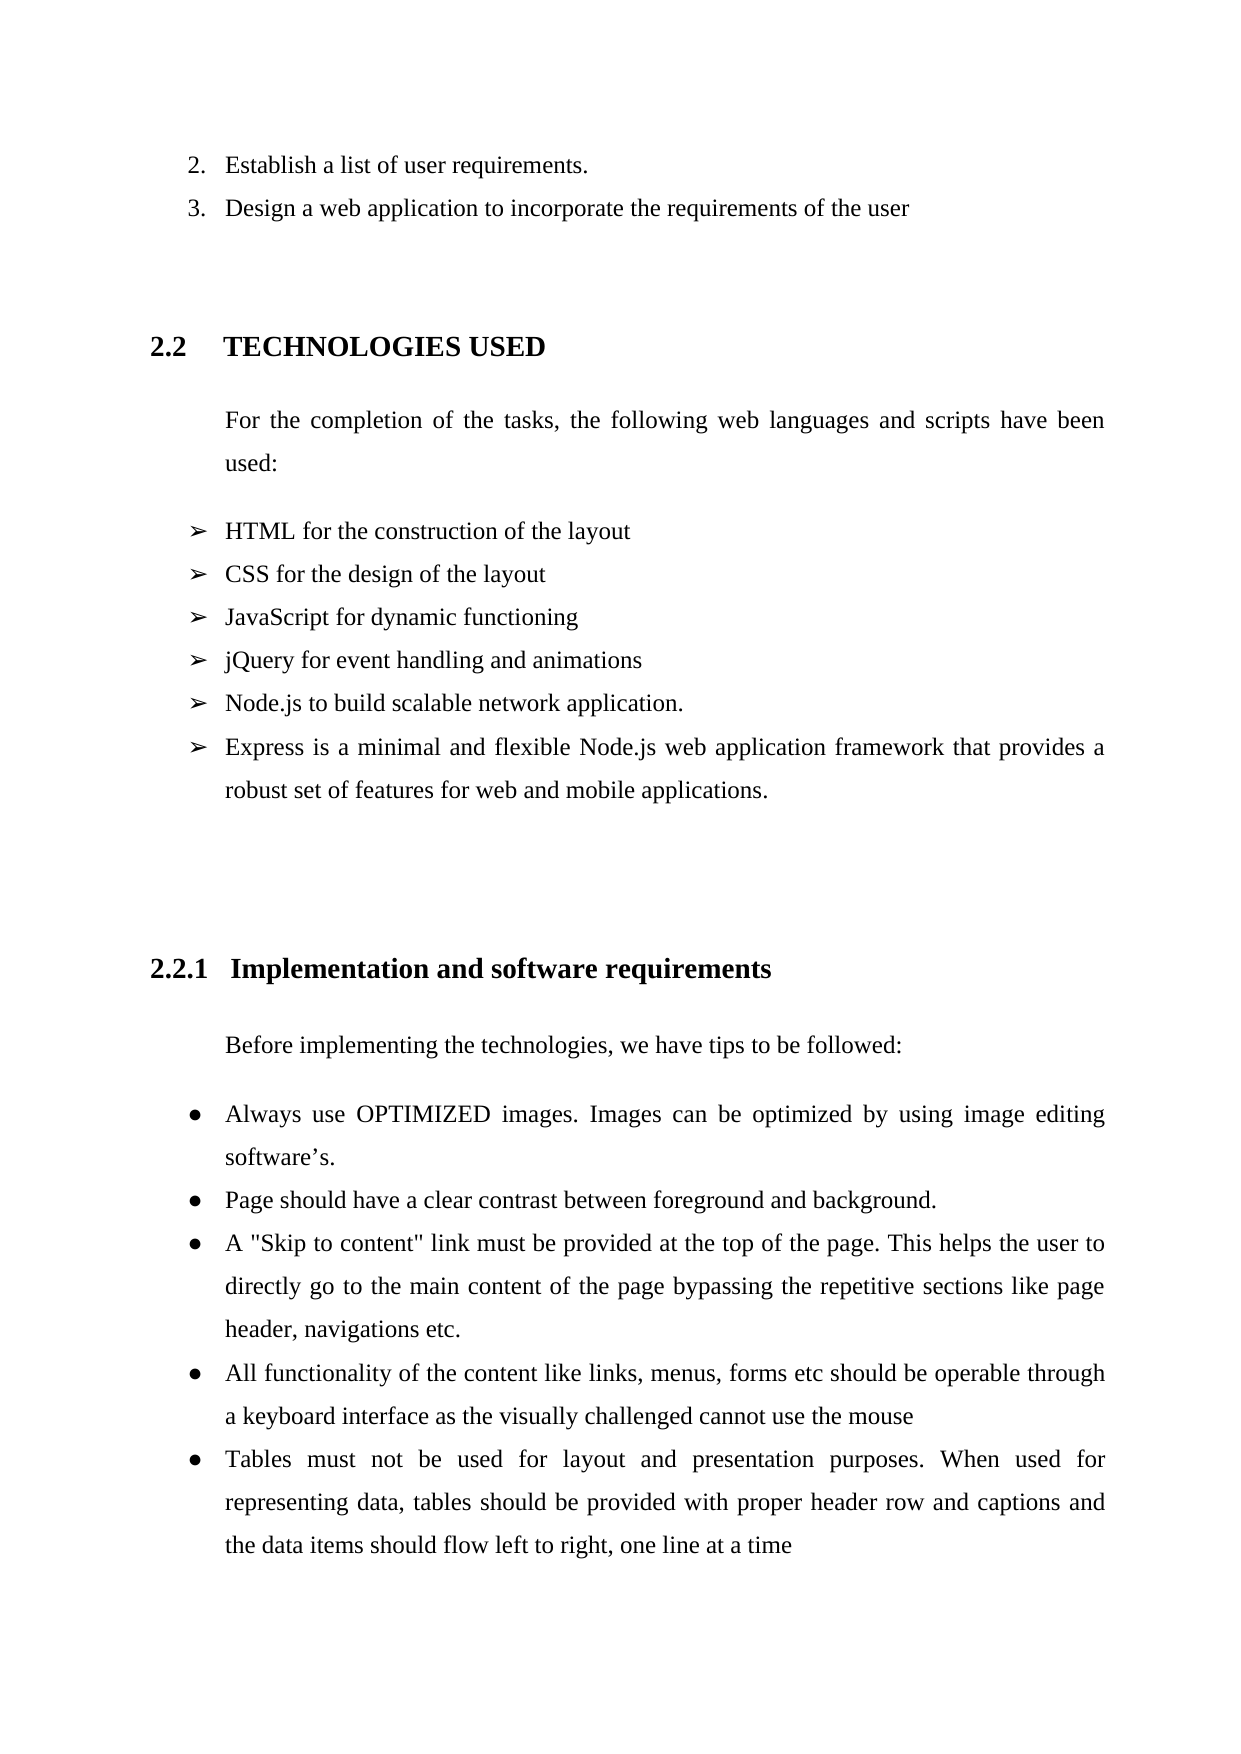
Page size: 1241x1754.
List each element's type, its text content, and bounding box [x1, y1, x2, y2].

list JavaScript for dynamic functioning [187, 602, 1106, 631]
list Tables must not be used for layout and presentation purposes. When used for representing data, tables should be provided with proper header row and captions and the data items should flow left to right, one line at a time [187, 1444, 1106, 1559]
list All functionality of the content like links, menus, forms etc should be operable through a keyboard interface as the visually challenged cannot use the mouse [187, 1358, 1106, 1430]
text 2.2.1 Implementation and software requirements [150, 951, 1106, 985]
list HTML for the construction of the layout [187, 516, 1106, 545]
list A "Skip to content" link must be provided at the top of the page. This helps the user to directly go to the main content of the page bypassing the repetitive sections like page header, navigations etc. [187, 1228, 1106, 1343]
text For the completion of the tasks, the following web languages and scripts have been used: [225, 405, 1106, 477]
list Always use OPTIMIZED images. Images can be optimized by using image editing software’s. [187, 1099, 1106, 1171]
list CSS for the design of the layout [187, 559, 1106, 588]
text 2.2 TECHNOLOGIES USED [150, 329, 1106, 363]
list Establish a list of user requirements. [187, 150, 1106, 179]
list Design a web application to incorporate the requirements of the user [187, 193, 1106, 222]
text Before implementing the technologies, we have tips to be followed: [150, 1031, 1106, 1059]
list Node.js to build scalable network application. [187, 688, 1106, 717]
list Express is a minimal and flexible Node.js web application framework that provides a robust set of features for web and mobile applications. [187, 732, 1106, 803]
list jQuery for event handling and animations [187, 645, 1106, 674]
list Page should have a clear contrast between foreground and background. [187, 1185, 1106, 1214]
